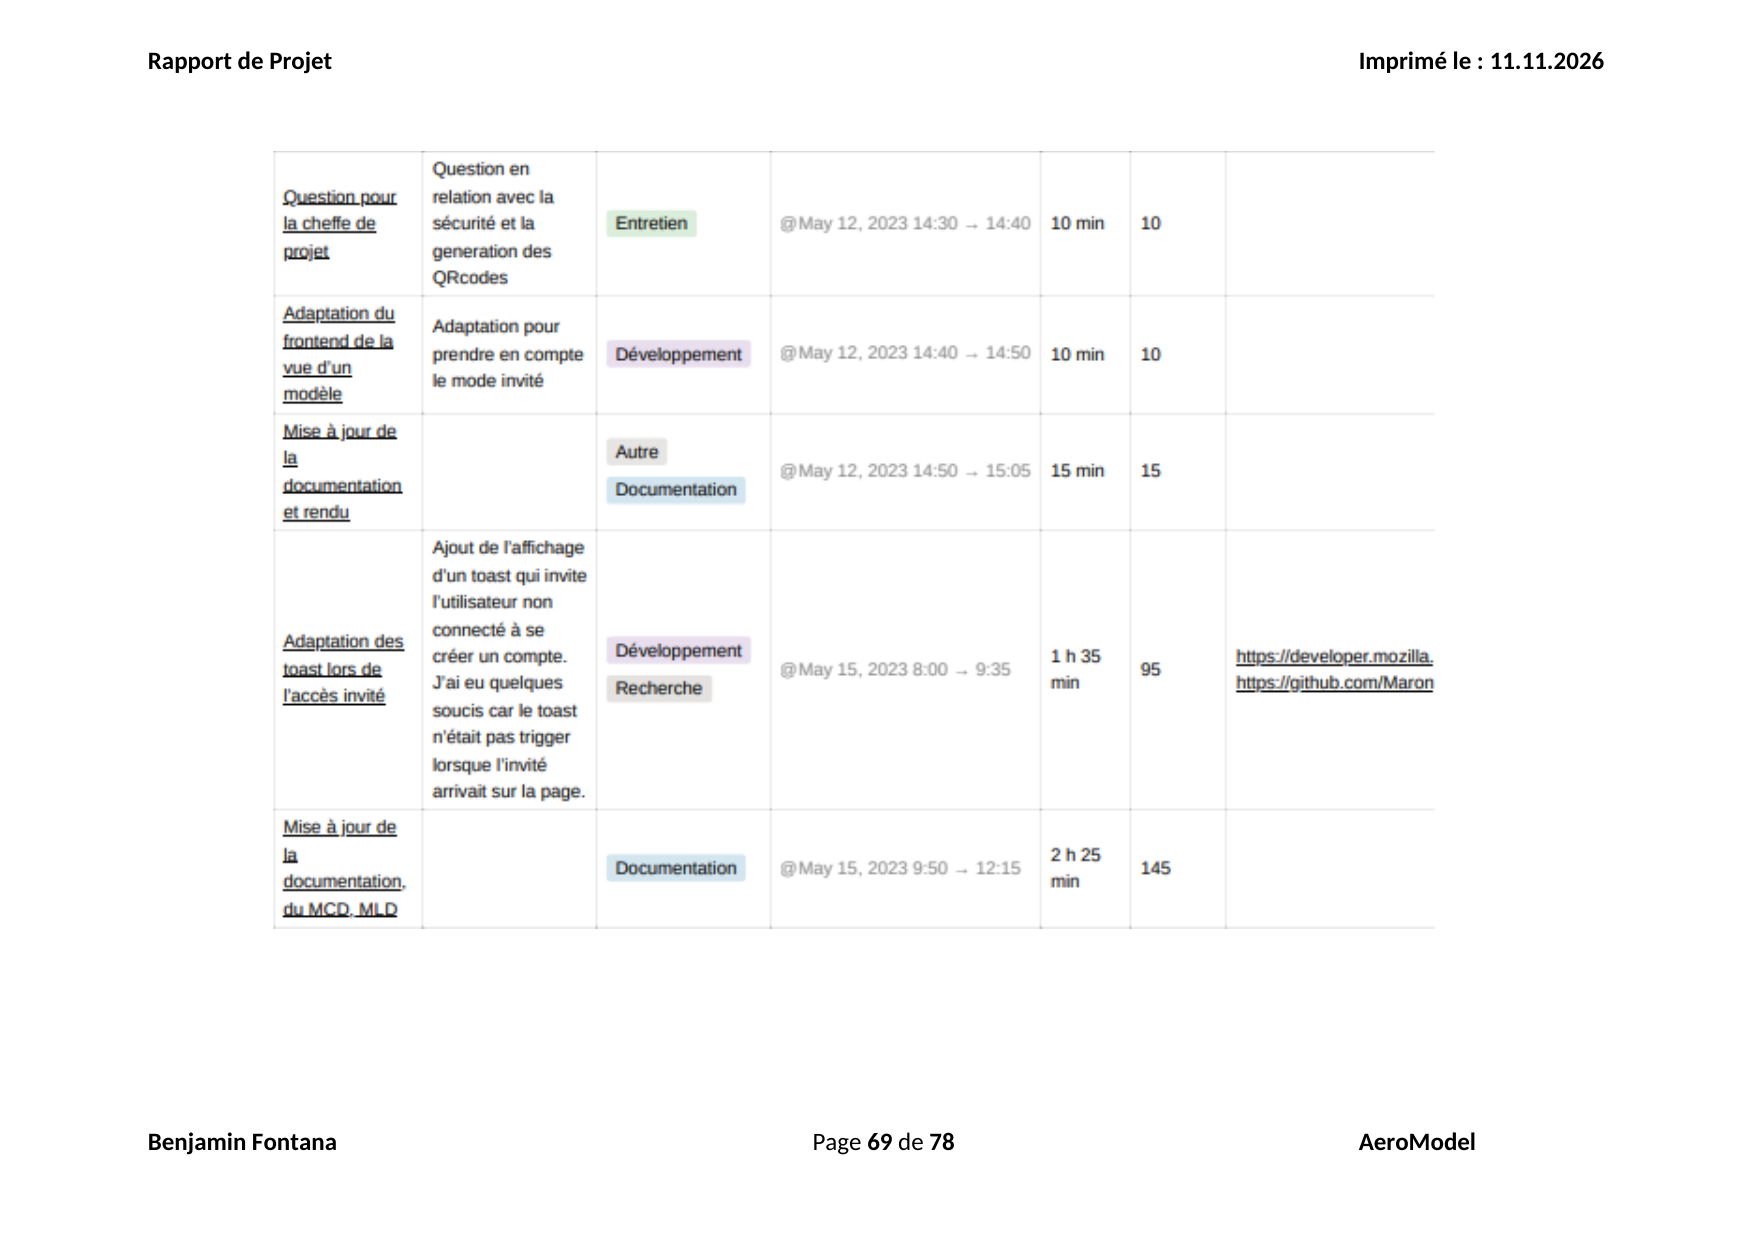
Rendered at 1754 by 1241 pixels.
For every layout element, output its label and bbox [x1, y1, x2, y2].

picture [272, 151, 1482, 929]
